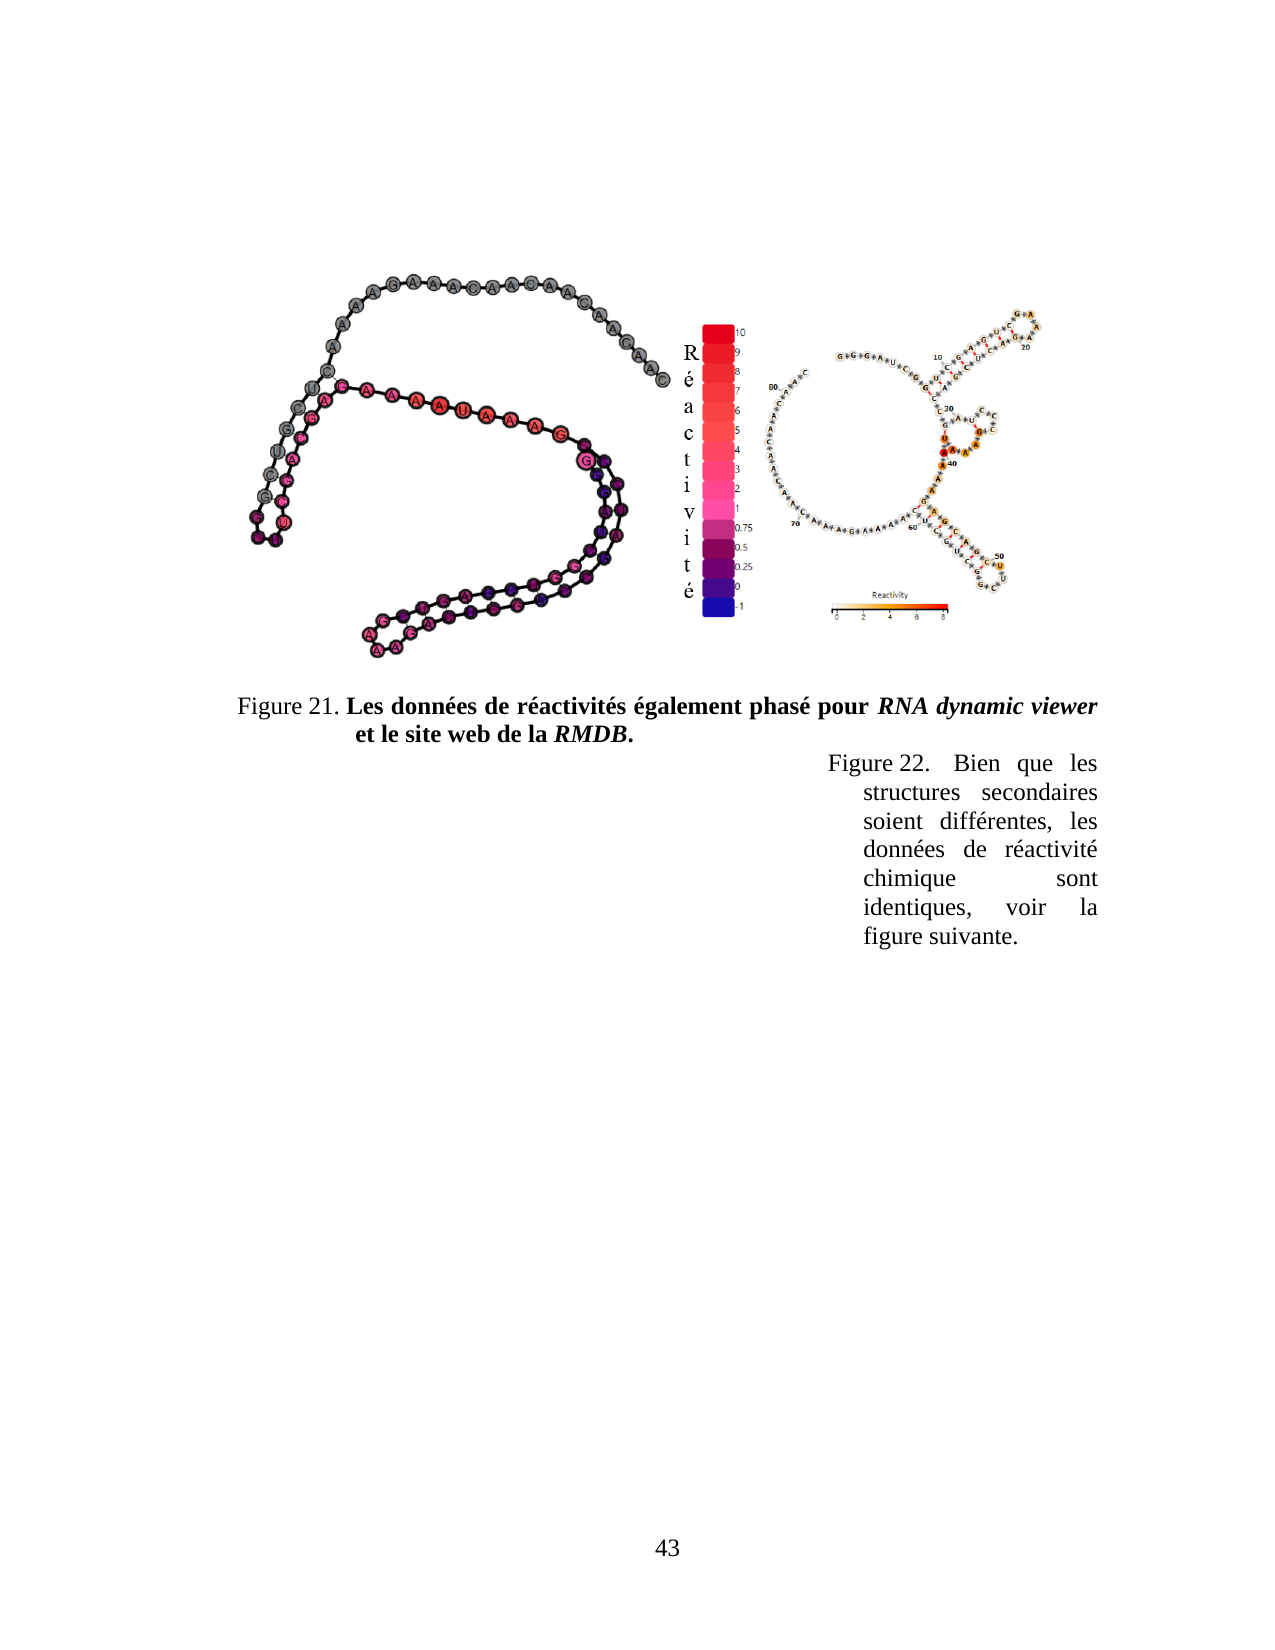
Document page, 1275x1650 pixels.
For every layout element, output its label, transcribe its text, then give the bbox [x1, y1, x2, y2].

text Les données de réactivités également phasé pour RNA dynamic viewer et le site web de la RMDB. [237, 691, 1098, 748]
picture [237, 237, 1064, 664]
text Bien que les structures secondaires soient différentes, les données de réactivité chimique sont identiques, voir la figure suivante. [828, 777, 1098, 979]
